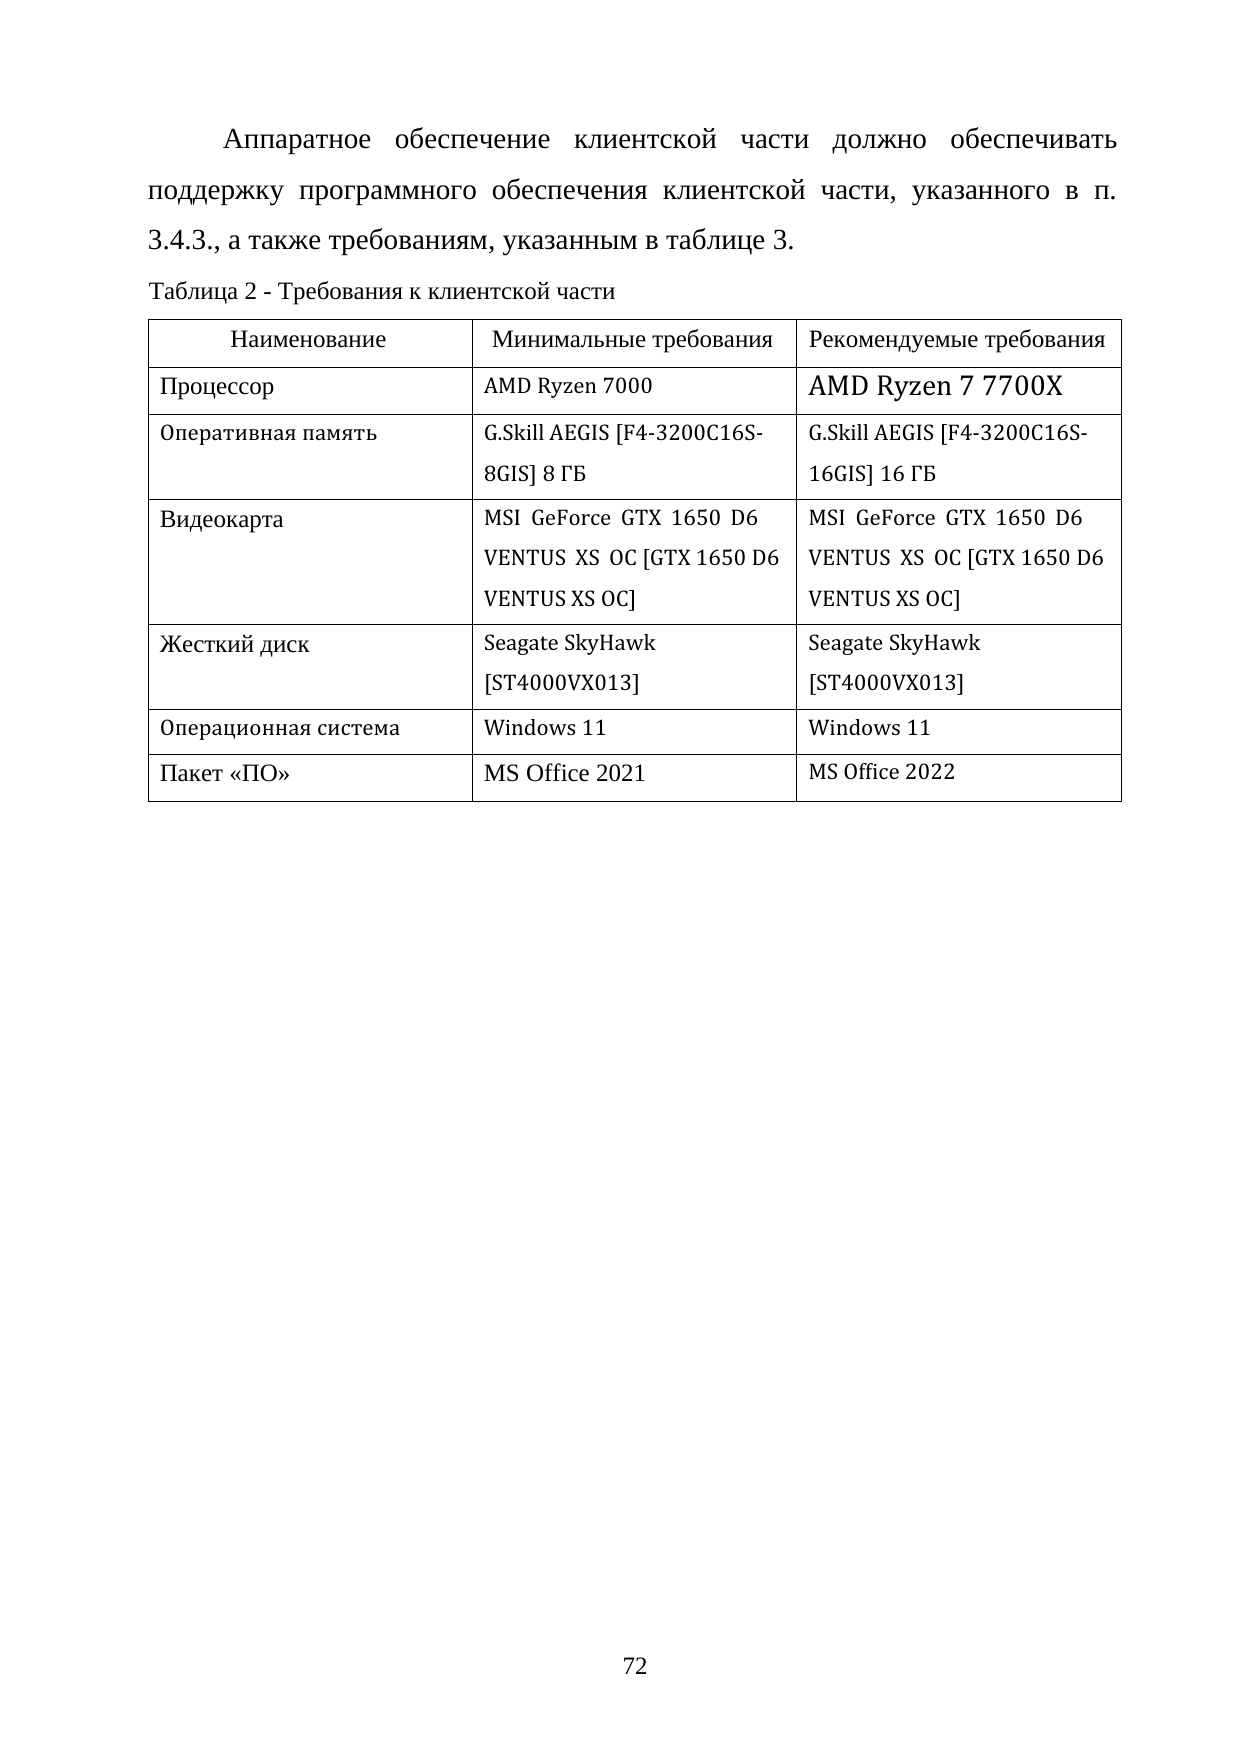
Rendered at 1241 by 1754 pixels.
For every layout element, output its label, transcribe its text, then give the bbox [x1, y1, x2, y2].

table_header Наименование [149, 320, 472, 367]
table_cell MS Office 2022 [797, 755, 1121, 801]
text Аппаратное обеспечение клиентской части должно обеспечивать поддержку программного обеспечения клиентской части, указанного в п. 3.4.3., а также требованиям, указанным в таблице 3. [148, 122, 1118, 256]
table_cell Windows 11 [797, 710, 1121, 753]
table_cell G.Skill AEGIS [F4-3200C16S-16GIS] 16 ГБ [797, 415, 1121, 499]
table_cell AMD Ryzen 7 7700X [797, 368, 1121, 414]
table_cell MSI GeForce GTX 1650 D6 VENTUS XS OC [GTX 1650 D6 VENTUS XS OC] [473, 500, 796, 624]
table_header Рекомендуемые требования [797, 320, 1121, 367]
table_cell Процессор [149, 368, 472, 414]
table_cell Пакет «ПО» [149, 755, 472, 801]
table_header Минимальные требования [473, 320, 796, 367]
table_cell Seagate SkyHawk [ST4000VX013] [797, 625, 1121, 709]
table_cell MS Office 2021 [473, 755, 796, 801]
table_cell Видеокарта [149, 500, 472, 624]
table_cell AMD Ryzen 7000 [473, 368, 796, 414]
table_cell Операционная система [149, 710, 472, 753]
table_cell G.Skill AEGIS [F4-3200C16S-8GIS] 8 ГБ [473, 415, 796, 499]
text Таблица 2 - Требования к клиентской части [149, 276, 1122, 305]
table_cell Жесткий диск [149, 625, 472, 709]
table_cell MSI GeForce GTX 1650 D6 VENTUS XS OC [GTX 1650 D6 VENTUS XS OC] [797, 500, 1121, 624]
table_cell Seagate SkyHawk [ST4000VX013] [473, 625, 796, 709]
table_cell Windows 11 [473, 710, 796, 753]
table_cell Оперативная память [149, 415, 472, 499]
